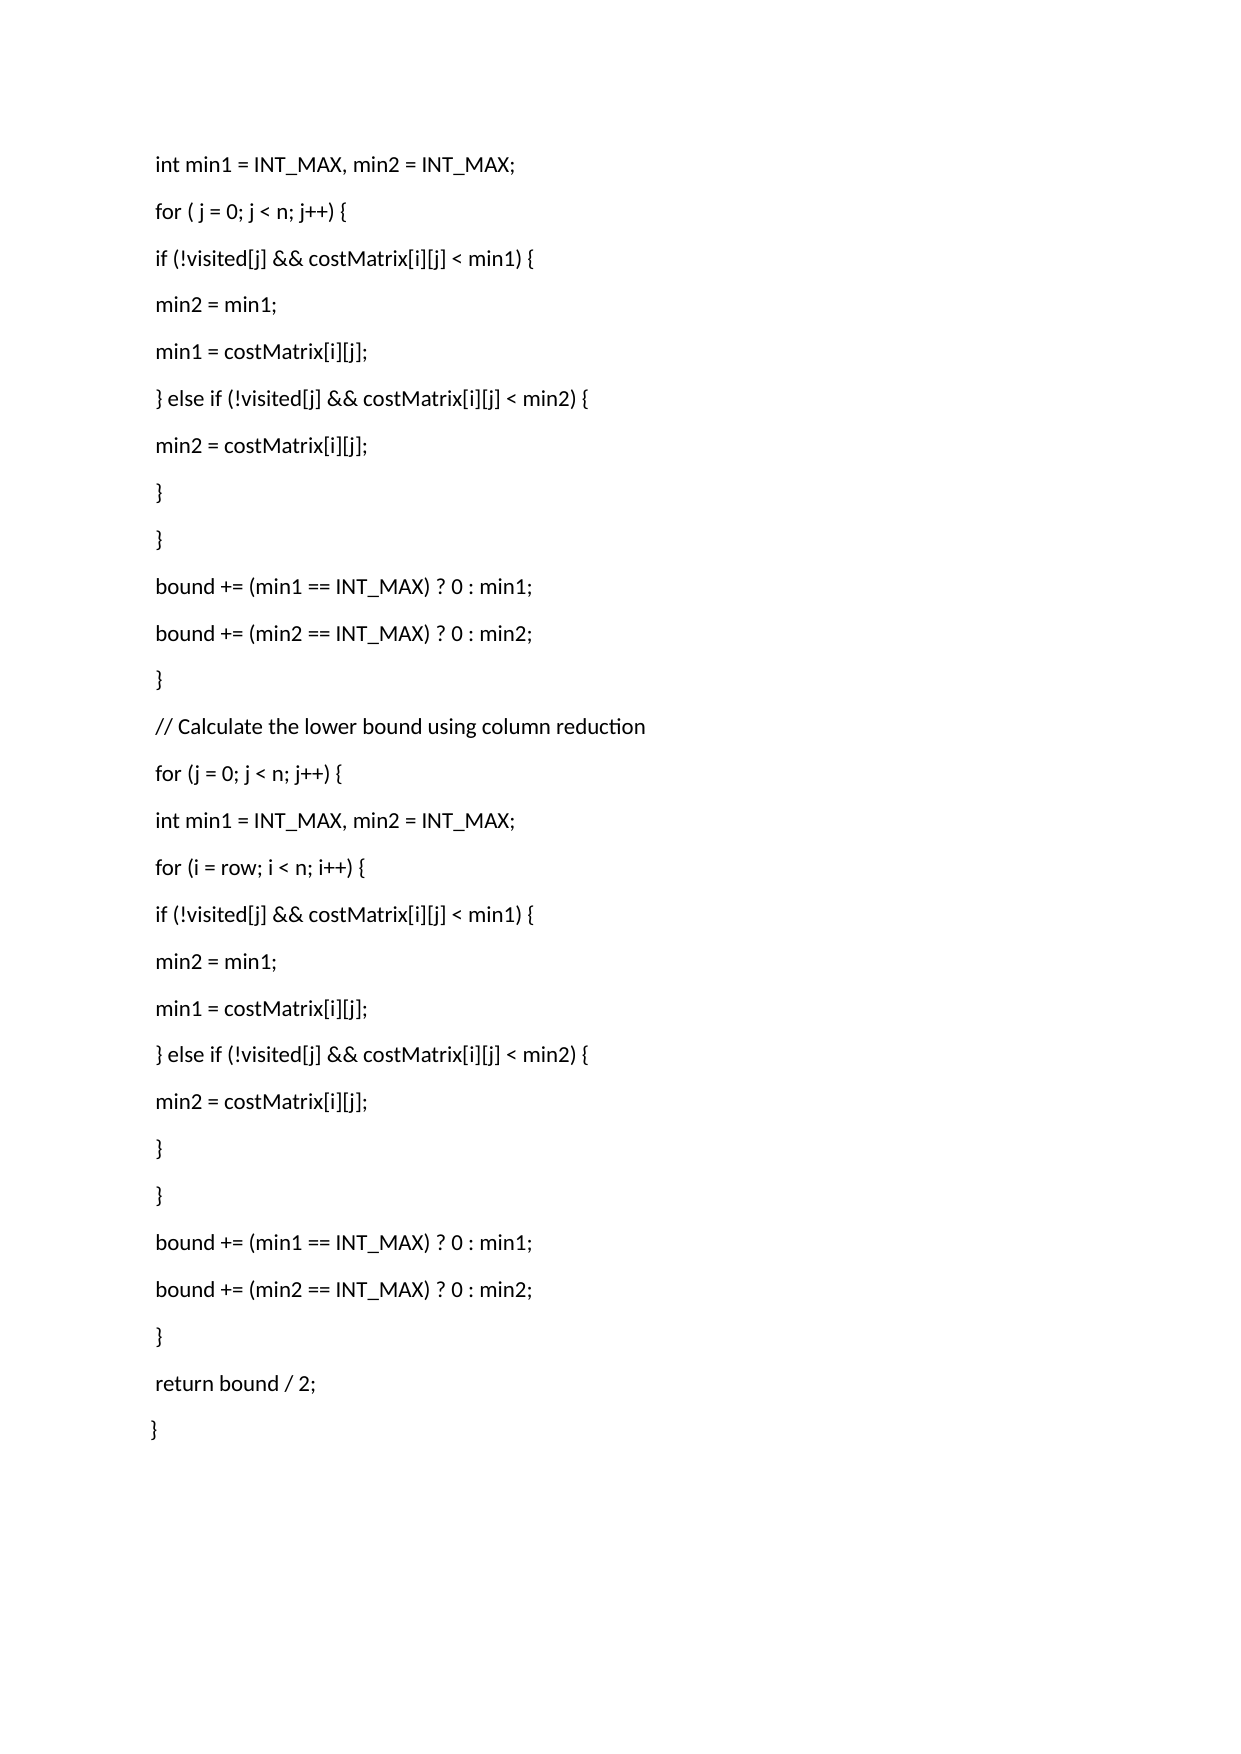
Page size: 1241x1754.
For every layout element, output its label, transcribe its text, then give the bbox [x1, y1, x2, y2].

text bound += (min1 == INT_MAX) ? 0 : min1; [150, 1228, 1090, 1256]
text if (!visited[j] && costMatrix[i][j] < min1) { [150, 900, 1090, 928]
text } [150, 525, 1090, 553]
text min1 = costMatrix[i][j]; [150, 994, 1090, 1022]
text for (i = row; i < n; i++) { [150, 853, 1090, 881]
text min2 = min1; [150, 947, 1090, 975]
text bound += (min1 == INT_MAX) ? 0 : min1; [150, 572, 1090, 600]
text for (j = 0; j < n; j++) { [150, 759, 1090, 787]
text min2 = min1; [150, 291, 1090, 319]
text // Calculate the lower bound using column reduction [150, 712, 1090, 741]
text } [150, 478, 1090, 506]
text } else if (!visited[j] && costMatrix[i][j] < min2) { [150, 384, 1090, 412]
text } [150, 1416, 1090, 1444]
text } [150, 1134, 1090, 1162]
text bound += (min2 == INT_MAX) ? 0 : min2; [150, 1275, 1090, 1303]
text int min1 = INT_MAX, min2 = INT_MAX; [150, 806, 1090, 834]
text } else if (!visited[j] && costMatrix[i][j] < min2) { [150, 1041, 1090, 1069]
text if (!visited[j] && costMatrix[i][j] < min1) { [150, 244, 1090, 272]
text bound += (min2 == INT_MAX) ? 0 : min2; [150, 619, 1090, 647]
text min1 = costMatrix[i][j]; [150, 337, 1090, 366]
text min2 = costMatrix[i][j]; [150, 431, 1090, 459]
text return bound / 2; [150, 1369, 1090, 1397]
text } [150, 666, 1090, 694]
text for ( j = 0; j < n; j++) { [150, 197, 1090, 225]
text min2 = costMatrix[i][j]; [150, 1087, 1090, 1116]
text int min1 = INT_MAX, min2 = INT_MAX; [150, 150, 1090, 178]
text } [150, 1322, 1090, 1350]
text } [150, 1181, 1090, 1209]
